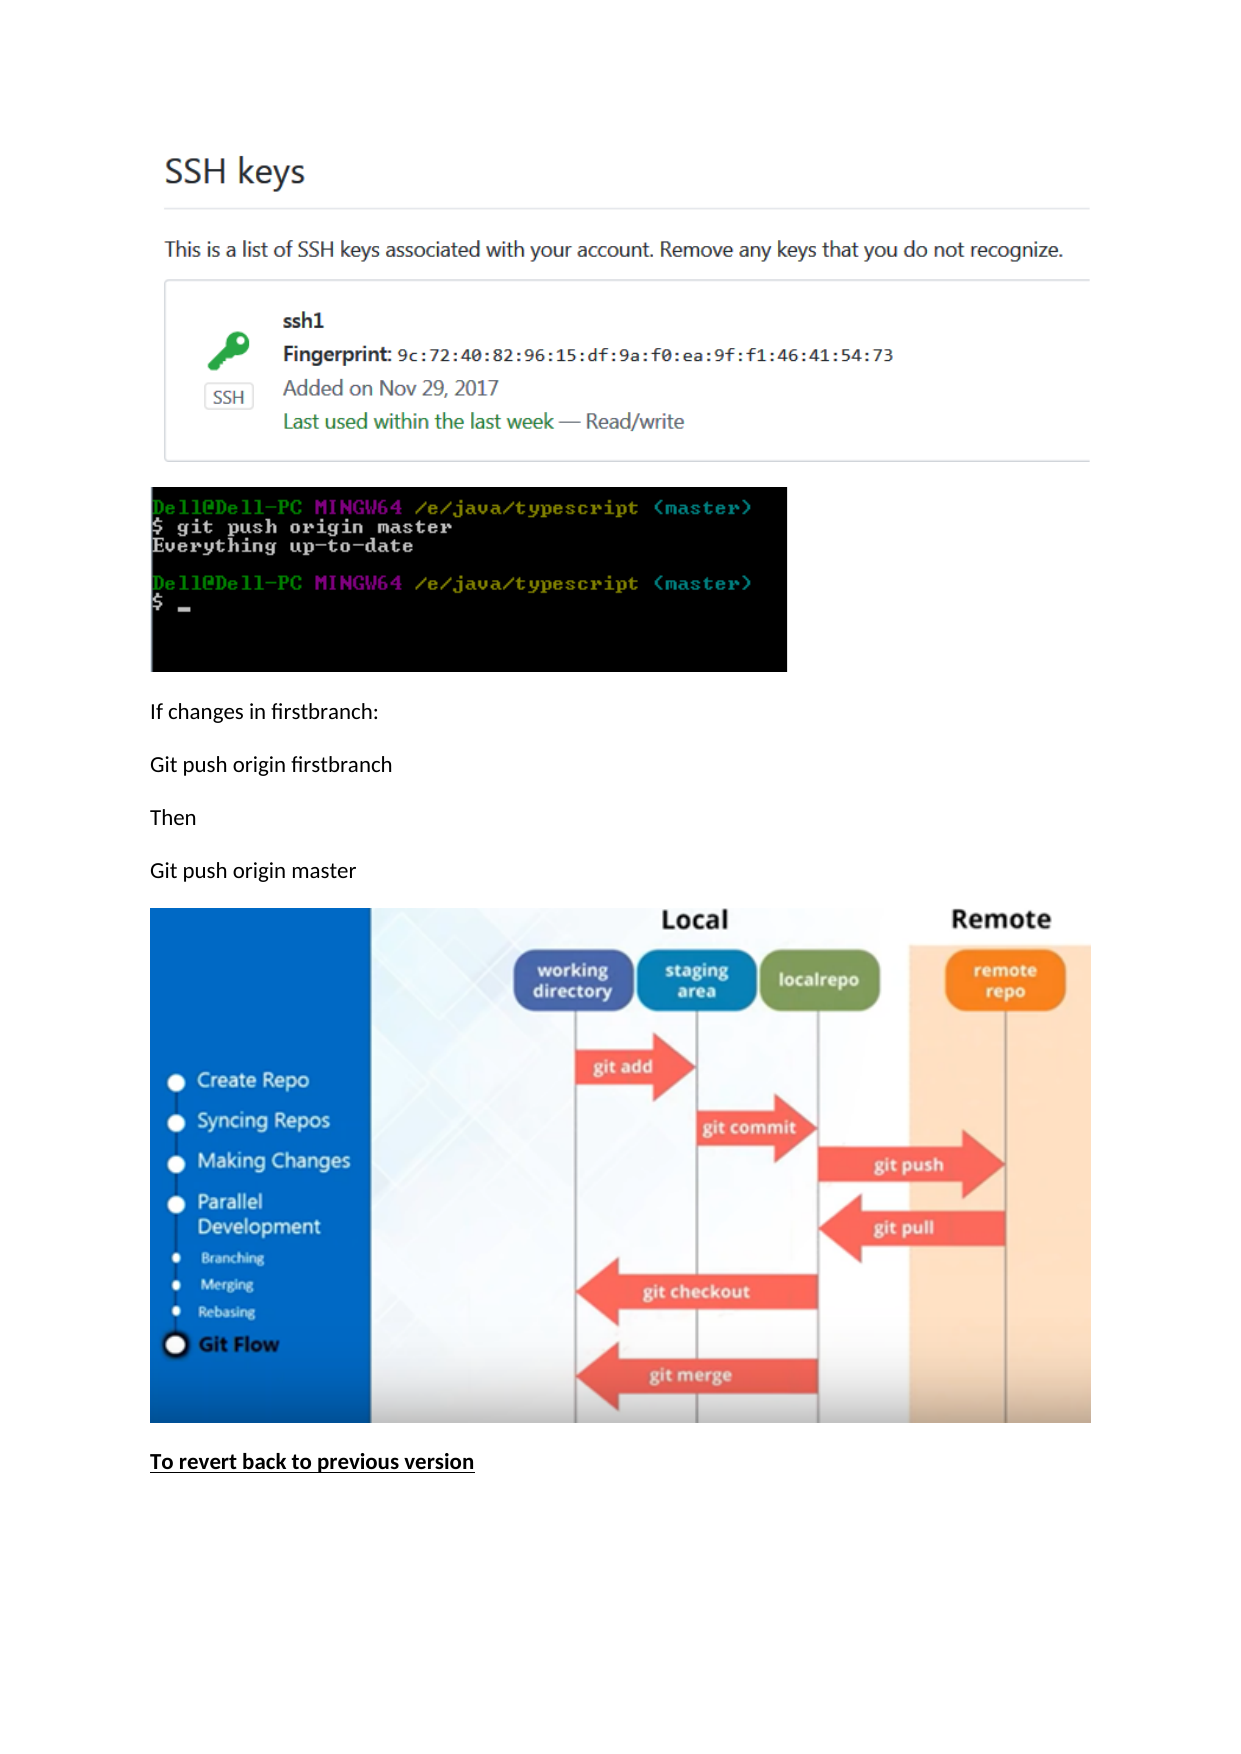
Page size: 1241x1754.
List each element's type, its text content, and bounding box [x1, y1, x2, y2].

text To revert back to previous version [150, 1447, 1090, 1476]
text Git push origin firstbranch [150, 750, 1090, 778]
picture [150, 150, 1090, 462]
text If changes in firstbranch: [150, 697, 1090, 725]
text Then [150, 803, 1090, 831]
picture [150, 487, 788, 672]
picture [150, 908, 1091, 1423]
text Git push origin master [150, 856, 1090, 884]
